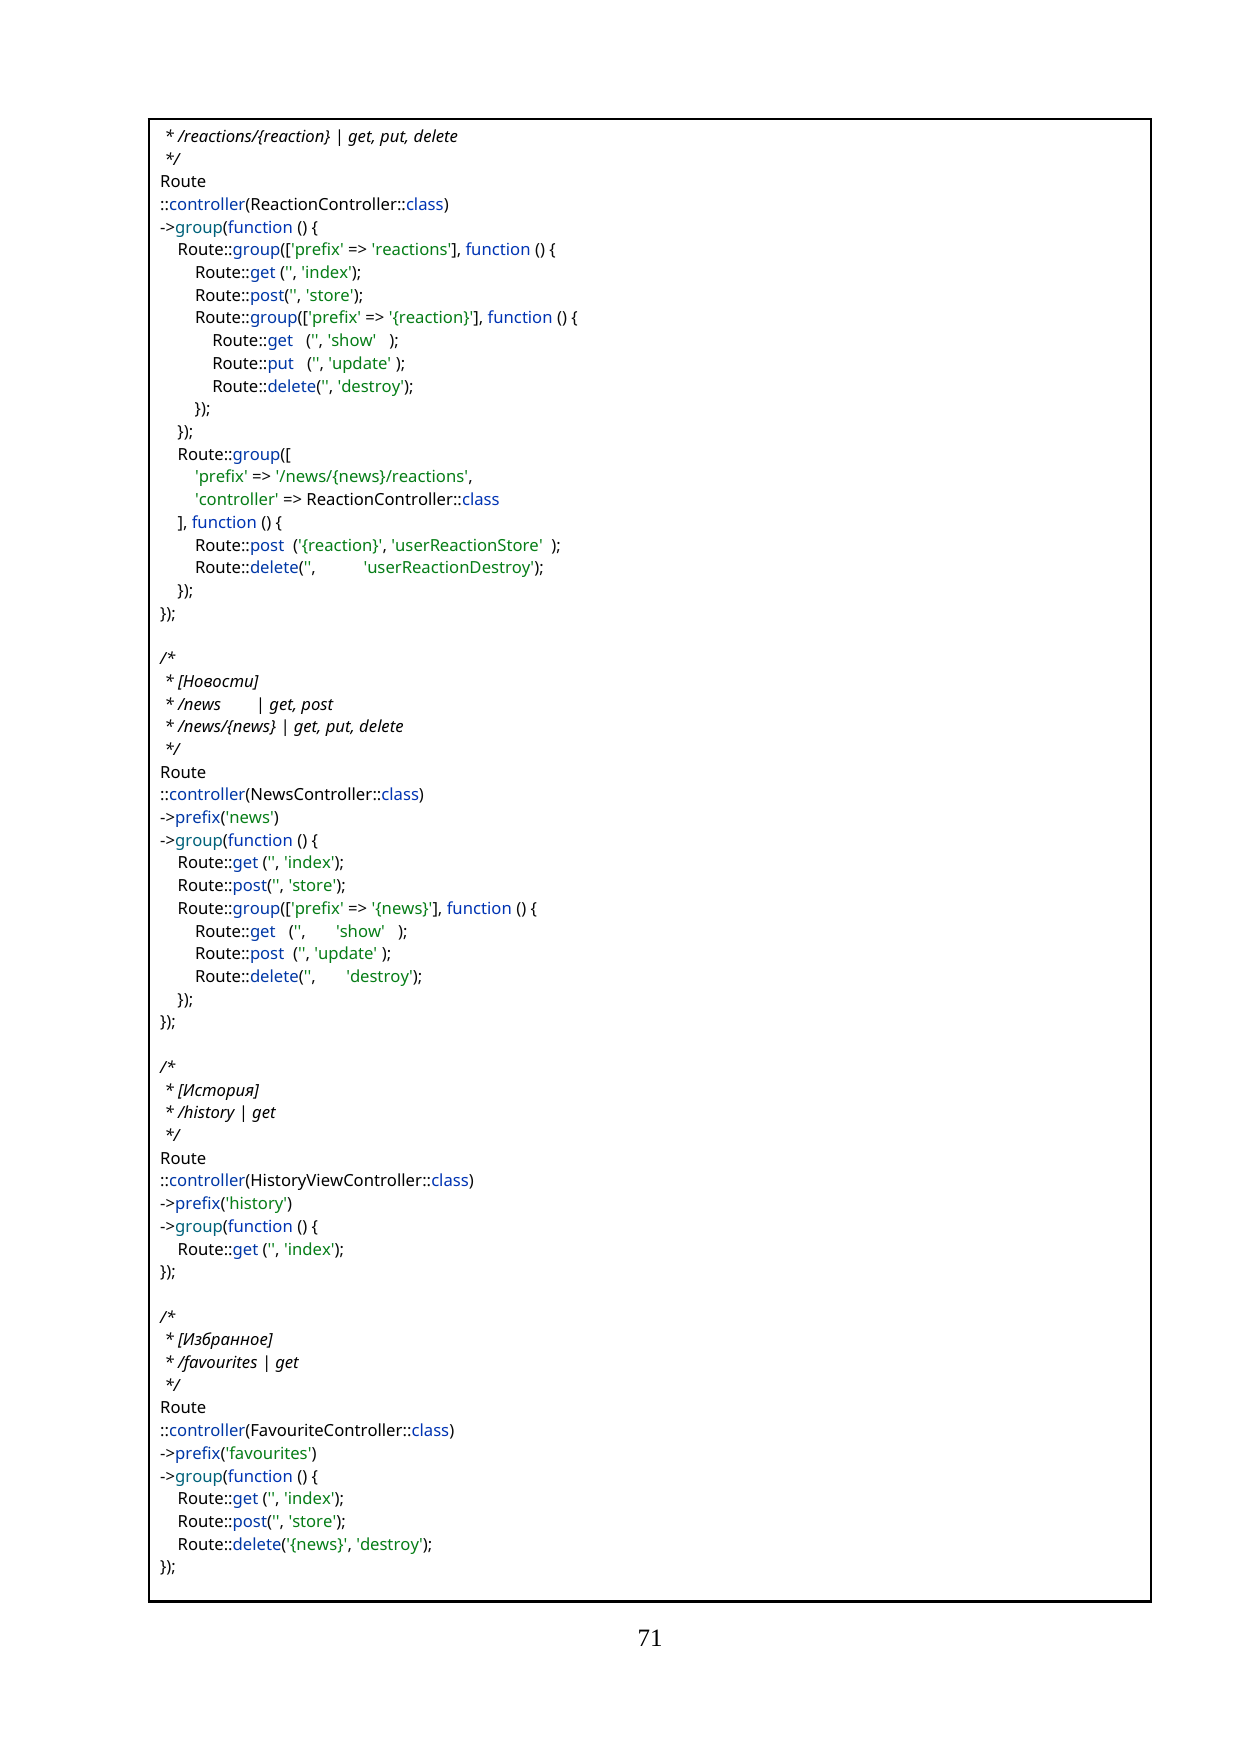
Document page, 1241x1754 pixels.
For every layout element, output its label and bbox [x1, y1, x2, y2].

table_header [150, 120, 1150, 1600]
